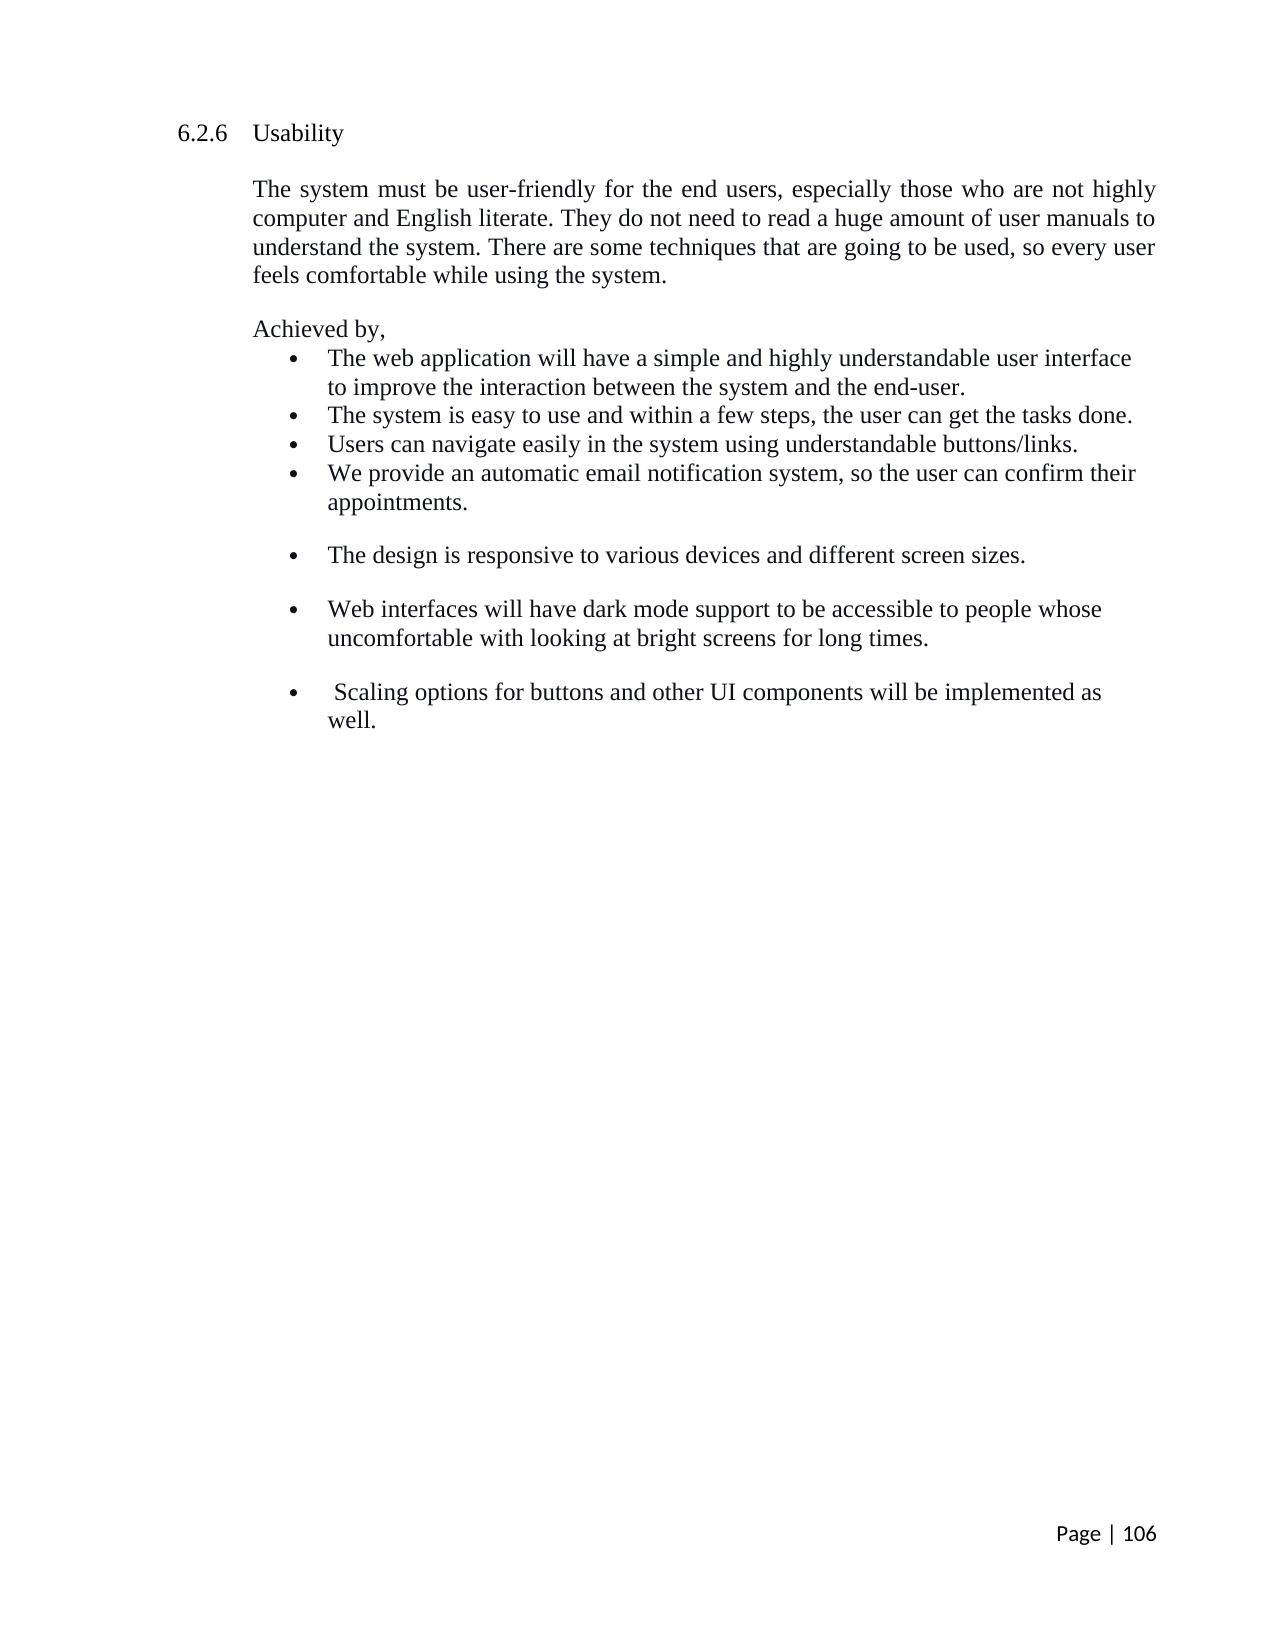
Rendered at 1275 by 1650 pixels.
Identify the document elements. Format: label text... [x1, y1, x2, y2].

list The system is easy to use and within a few steps, the user can get the tasks done. [290, 400, 1157, 429]
list Scaling options for buttons and other UI components will be implemented as well. [290, 677, 1157, 734]
text The system must be user-friendly for the end users, especially those who are not highly computer and English literate. They do not need to read a huge amount of user manuals to understand the system. There are some techniques that are going to be used, so every user feels comfortable while using the system. [252, 174, 1157, 289]
list The web application will have a simple and highly understandable user interface to improve the interaction between the system and the end-user. [290, 343, 1157, 400]
subtitle Usability [177, 118, 1157, 147]
list We provide an automatic email notification system, so the user can confirm their appointments. [290, 458, 1157, 515]
text Achieved by, [252, 314, 1157, 343]
list Users can navigate easily in the system using understandable buttons/links. [290, 429, 1157, 458]
list Web interfaces will have dark mode support to be accessible to people whose uncomfortable with looking at bright screens for long times. [290, 594, 1157, 652]
list The design is responsive to various devices and different screen sizes. [290, 540, 1157, 569]
